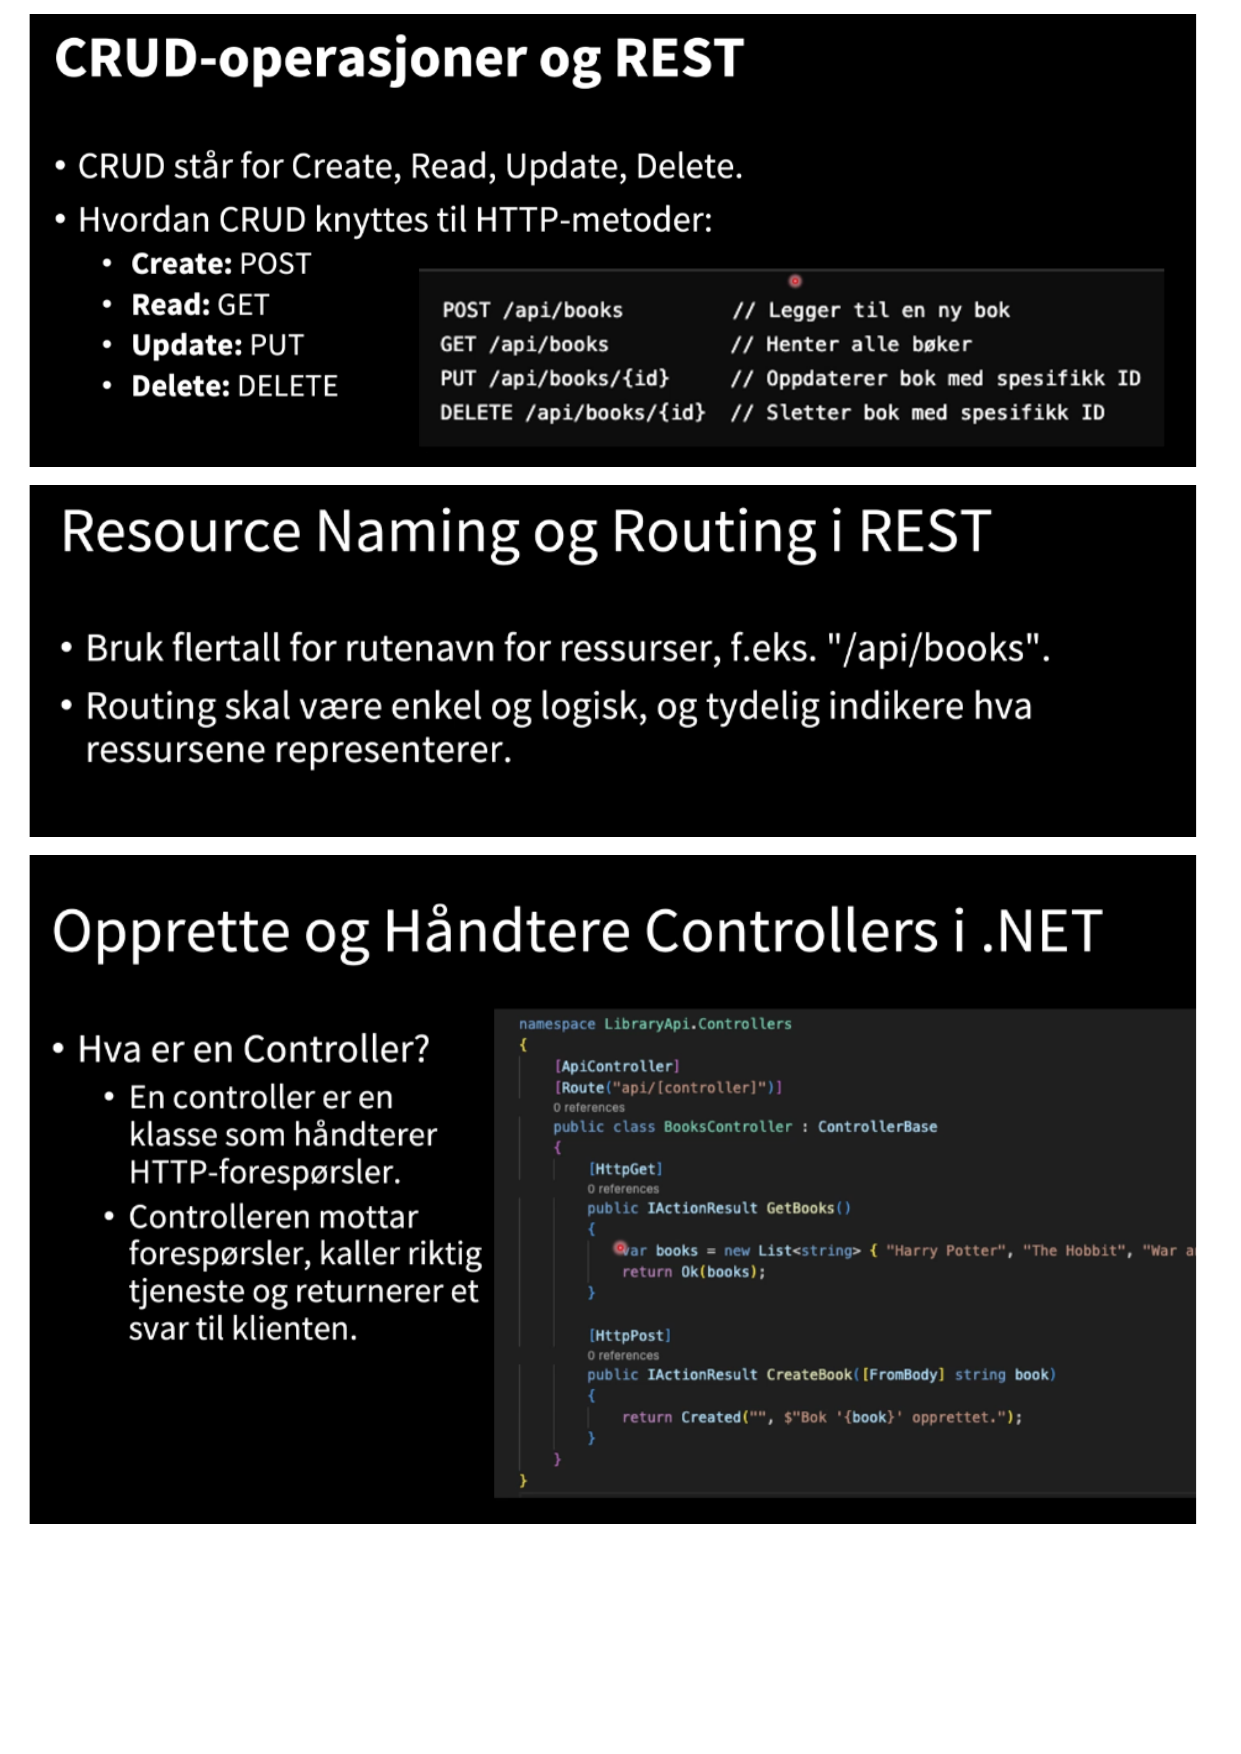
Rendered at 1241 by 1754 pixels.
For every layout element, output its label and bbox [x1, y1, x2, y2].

picture [29, 855, 1197, 1524]
picture [29, 14, 1197, 467]
picture [29, 485, 1197, 837]
